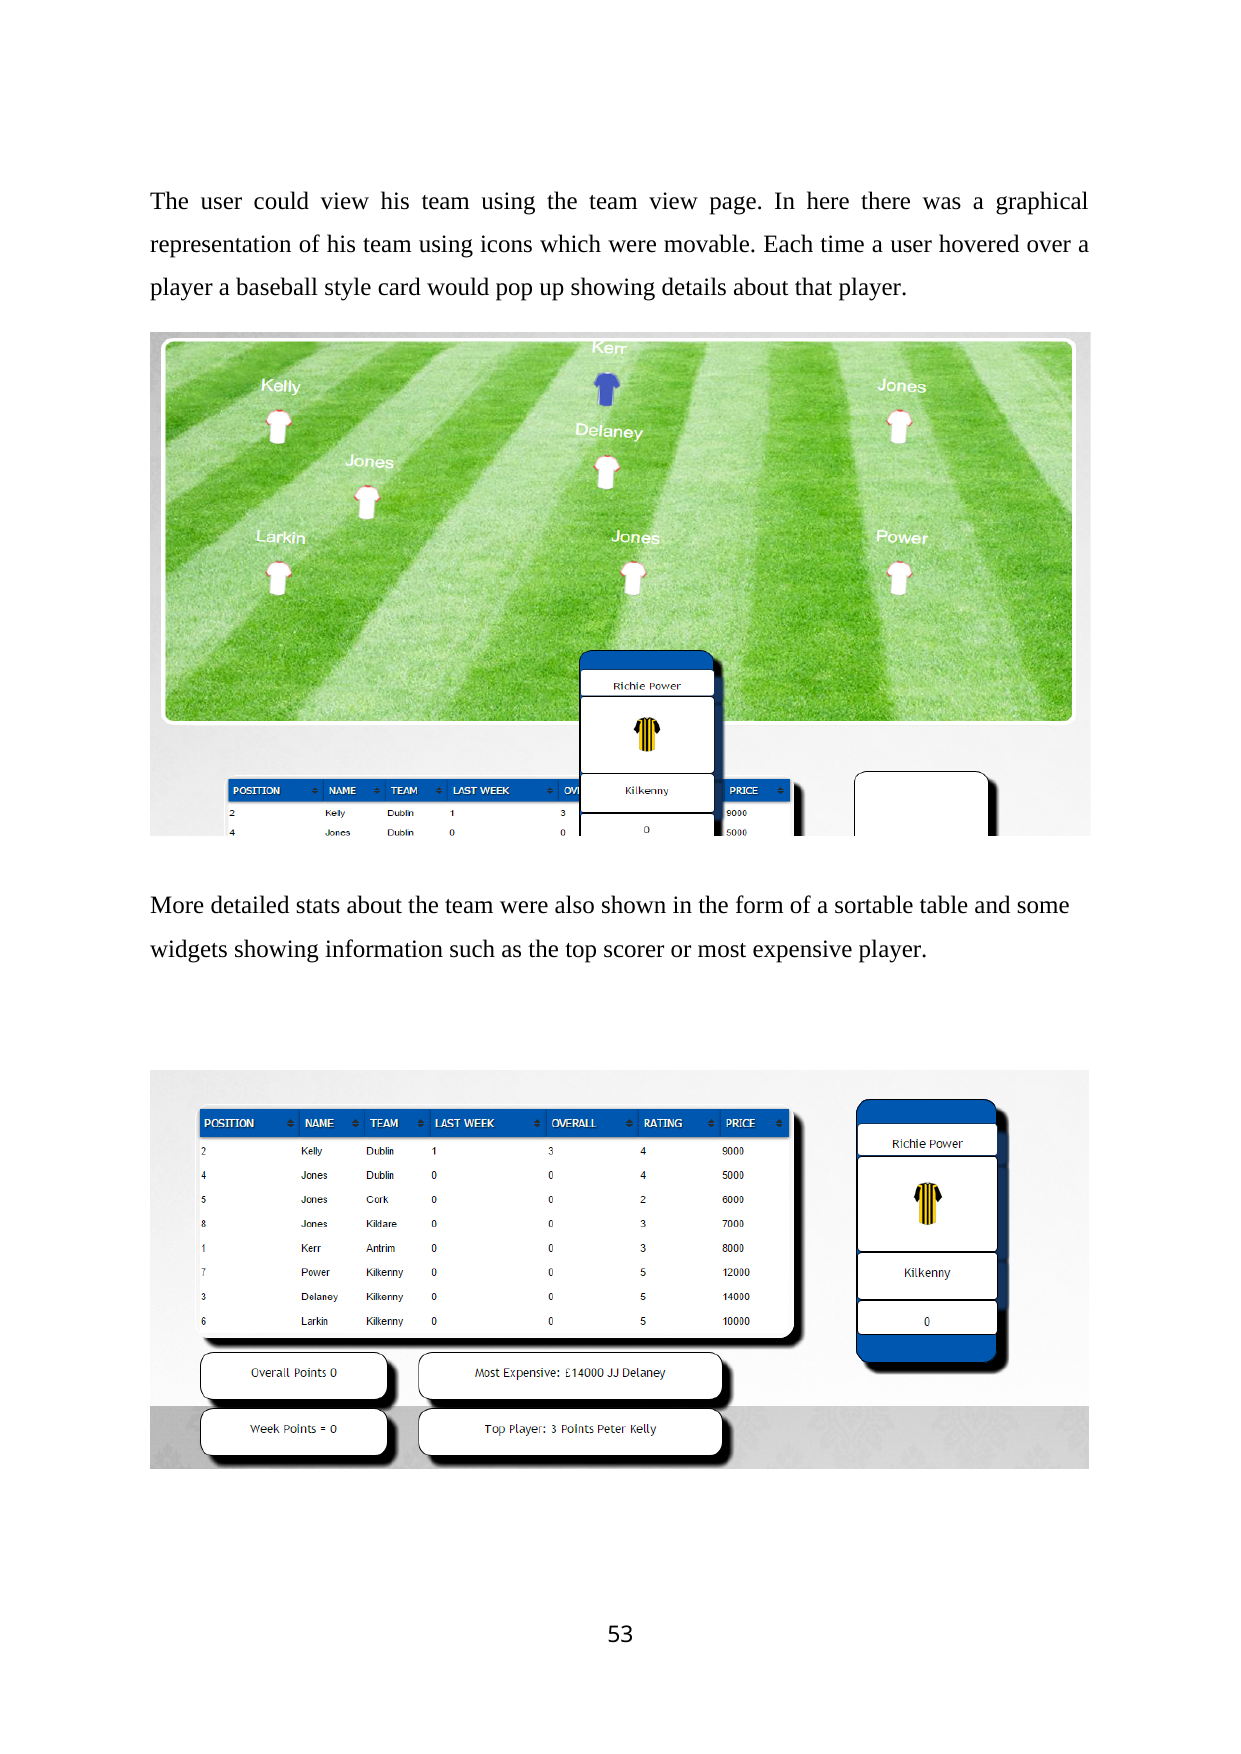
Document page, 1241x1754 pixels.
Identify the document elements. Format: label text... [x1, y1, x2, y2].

picture [150, 332, 1091, 836]
picture [150, 1070, 1089, 1469]
text The user could view his team using the team view page. In here there was a graphical representation of his team using icons which were movable. Each time a user hovered over a player a baseball style card would pop up showing details about that player. [150, 186, 1090, 301]
text More detailed stats about the team were also shown in the form of a sortable table and some widgets showing information such as the top scorer or most expensive player. [150, 891, 1090, 962]
